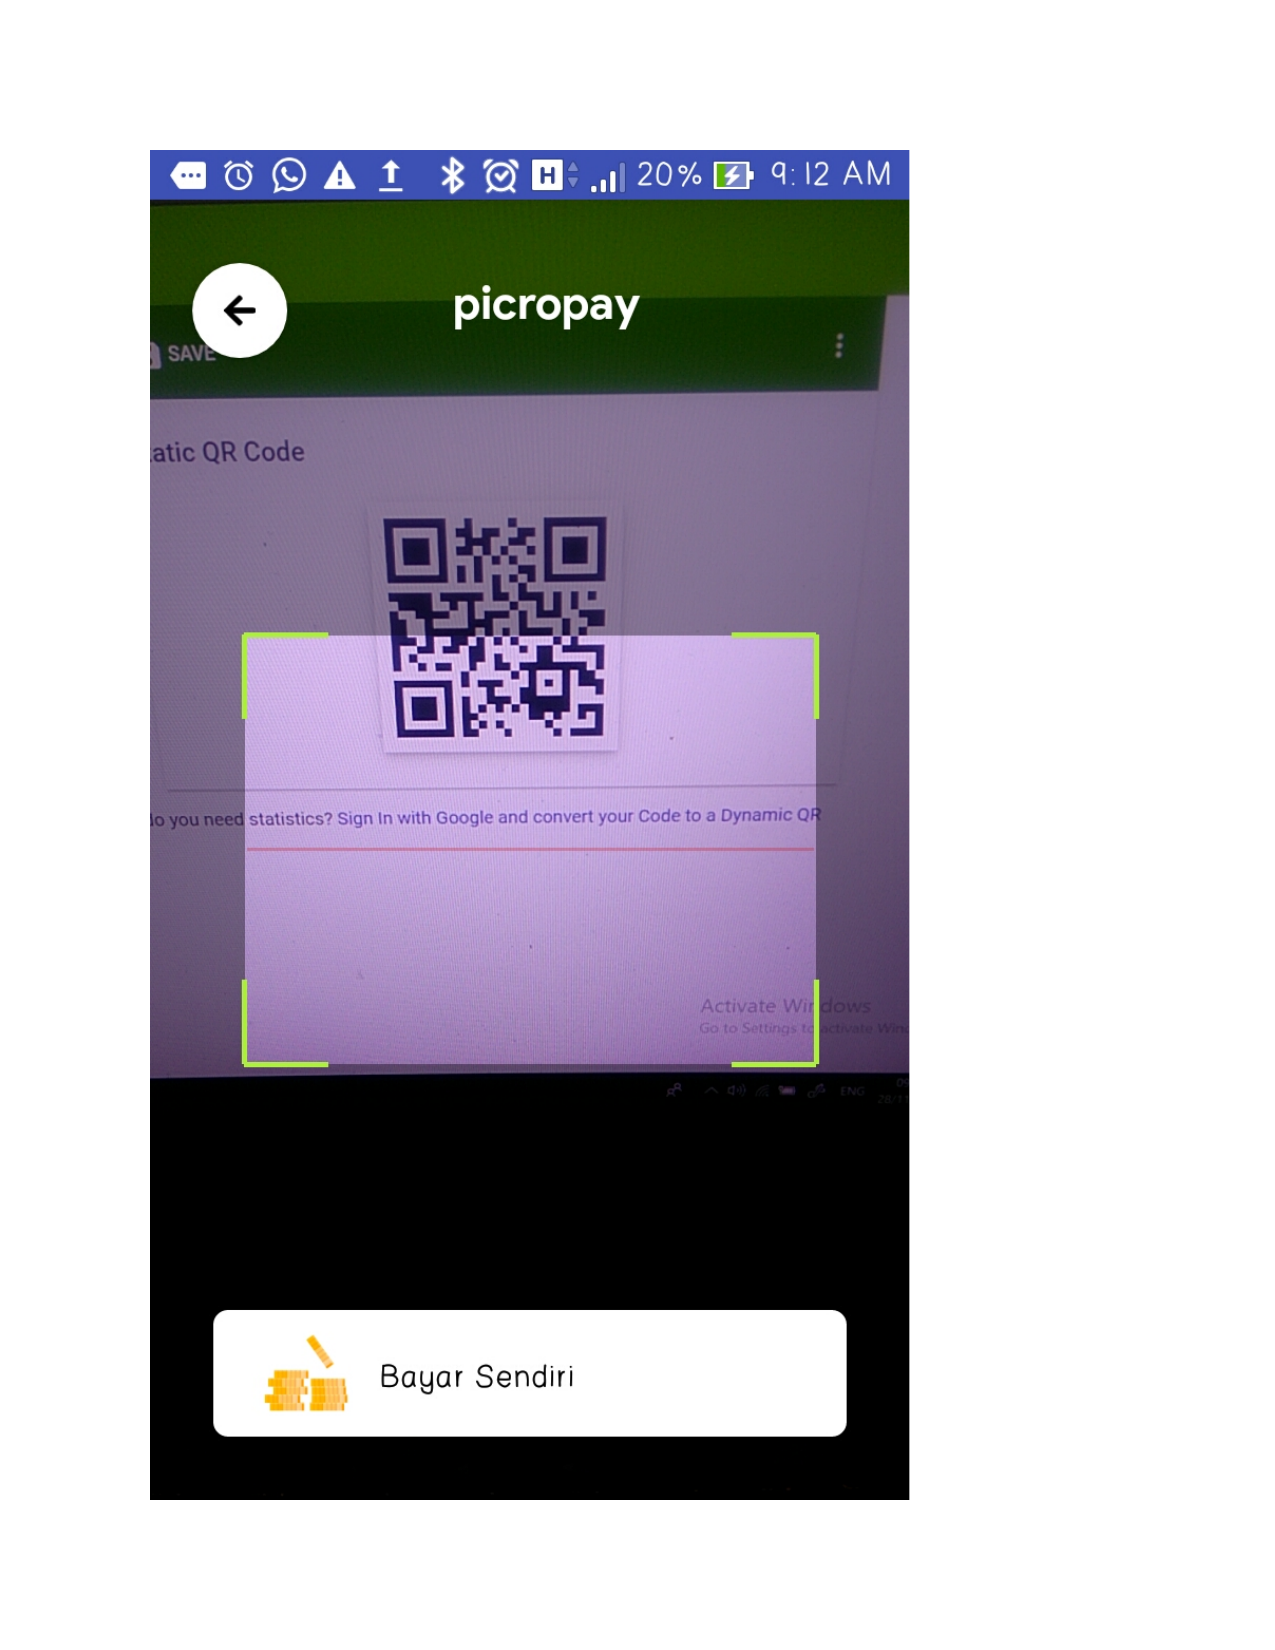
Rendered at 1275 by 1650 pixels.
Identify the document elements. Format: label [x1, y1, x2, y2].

picture [150, 150, 910, 1500]
